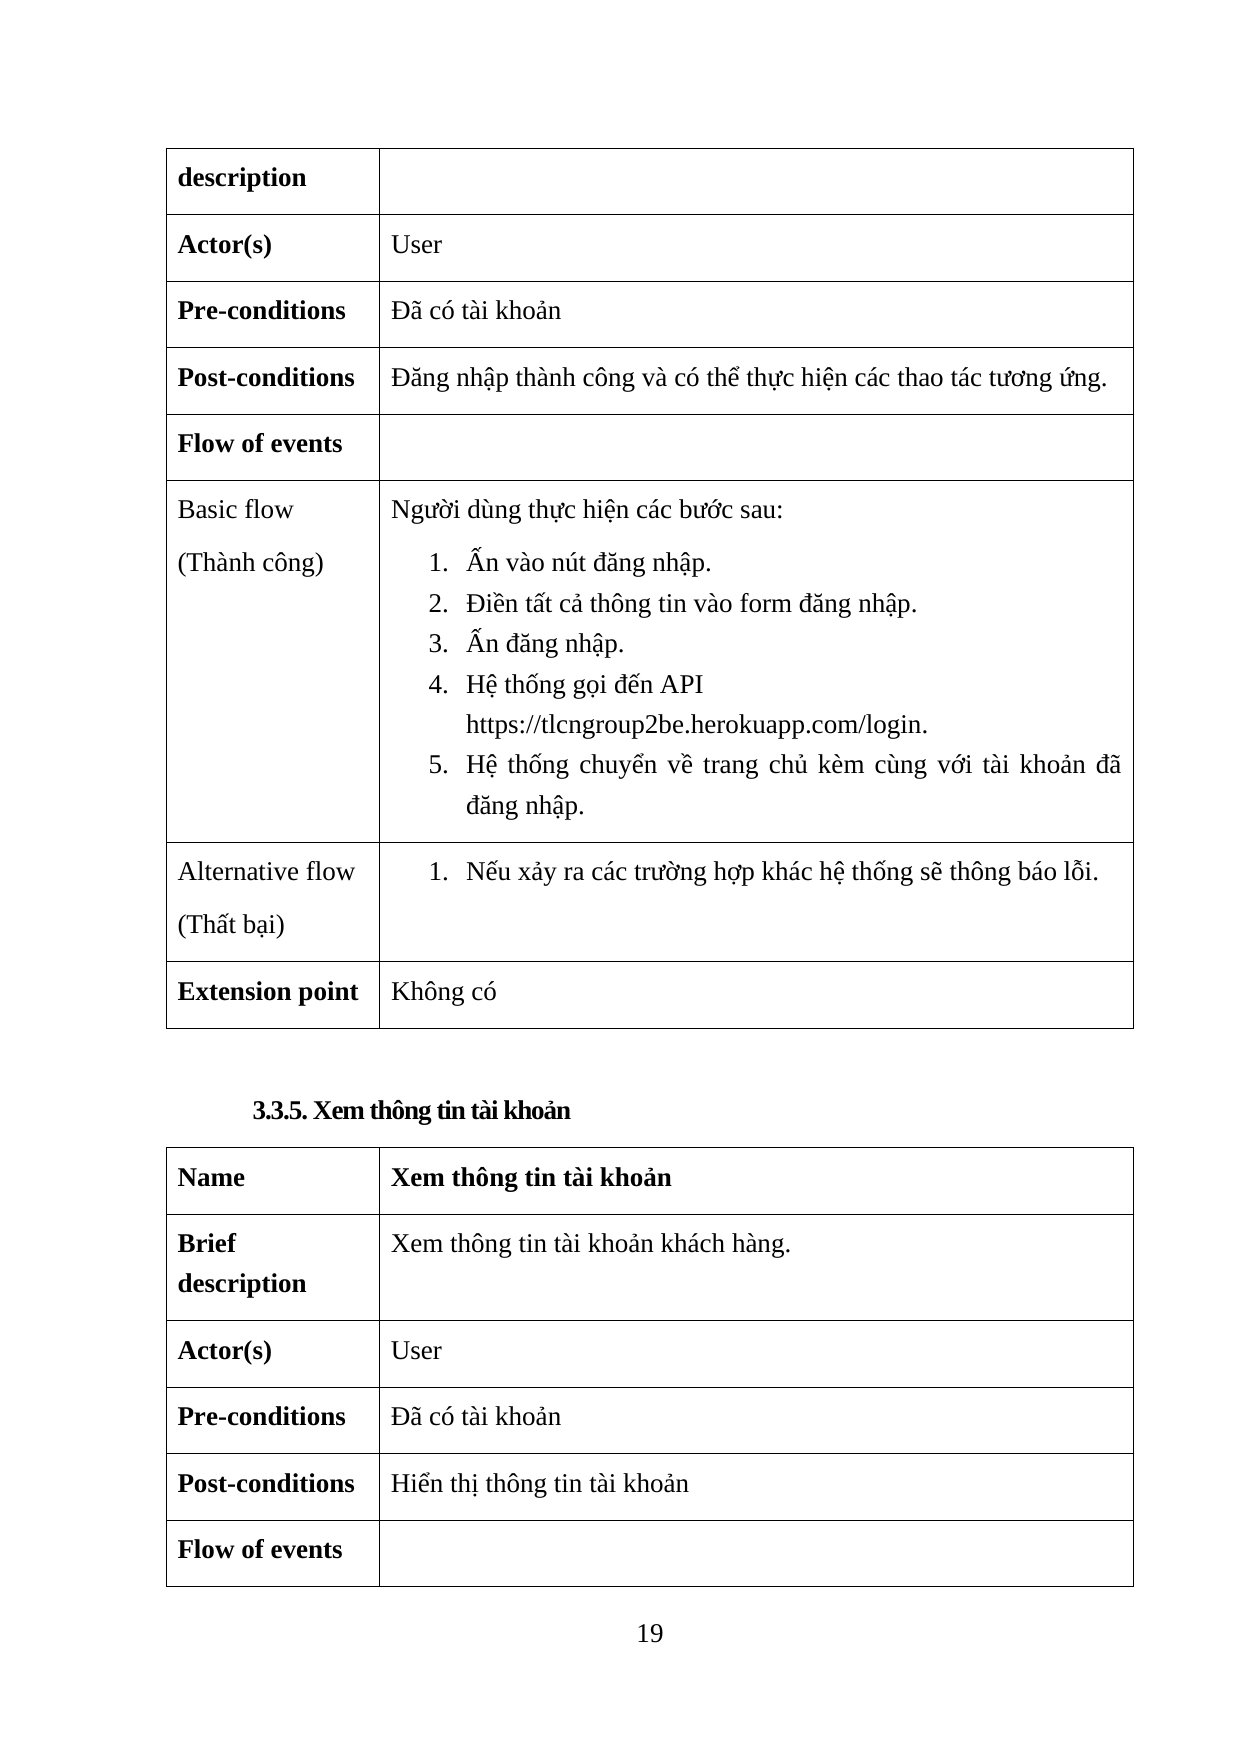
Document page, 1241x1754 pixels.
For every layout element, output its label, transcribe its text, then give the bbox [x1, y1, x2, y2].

table_cell Post-conditions [167, 1454, 379, 1520]
table_cell Brief description [167, 149, 379, 214]
table_cell Đã có tài khoản [380, 1388, 1133, 1453]
table_cell Flow of events [167, 1521, 379, 1586]
table_cell Đăng nhập thành công và có thể thực hiện các thao tác tương ứng. [380, 348, 1133, 413]
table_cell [380, 149, 1133, 214]
table_cell Đã có tài khoản [380, 282, 1133, 347]
table_cell [380, 415, 1133, 480]
table_cell Brief description [167, 1215, 379, 1320]
table_cell Actor(s) [167, 1321, 379, 1387]
table_header Xem thông tin tài khoản [380, 1148, 1133, 1213]
table_cell Nếu xảy ra các trường hợp khác hệ thống sẽ thông báo lỗi. [380, 843, 1133, 961]
table_cell Flow of events [167, 415, 379, 480]
table_header Name [167, 1148, 379, 1213]
table_cell Post-conditions [167, 348, 379, 413]
table_cell Alternative flow (Thất bại) [167, 843, 379, 961]
table_cell Pre-conditions [167, 282, 379, 347]
table_cell Không có [380, 962, 1133, 1028]
table_cell Pre-conditions [167, 1388, 379, 1453]
title 3.3.5. Xem thông tin tài khoản [177, 1094, 1122, 1125]
table_cell Actor(s) [167, 215, 379, 281]
table_cell Basic flow (Thành công) [167, 481, 379, 842]
table_cell Hiển thị thông tin tài khoản [380, 1454, 1133, 1520]
table_cell Extension point [167, 962, 379, 1028]
table_cell User [380, 1321, 1133, 1387]
table_cell Người dùng thực hiện các bước sau: Ấn vào nút đăng nhập. Điền tất cả thông tin vào form đăng nhập. Ấn đăng nhập. Hệ thống gọi đến API https://tlcngroup2be.herokuapp.com/login. Hệ thống chuyển về trang chủ kèm cùng với tài khoản đã đăng nhập. [380, 481, 1133, 842]
table_cell Xem thông tin tài khoản khách hàng. [380, 1215, 1133, 1320]
table_cell User [380, 215, 1133, 281]
table_cell [380, 1521, 1133, 1586]
